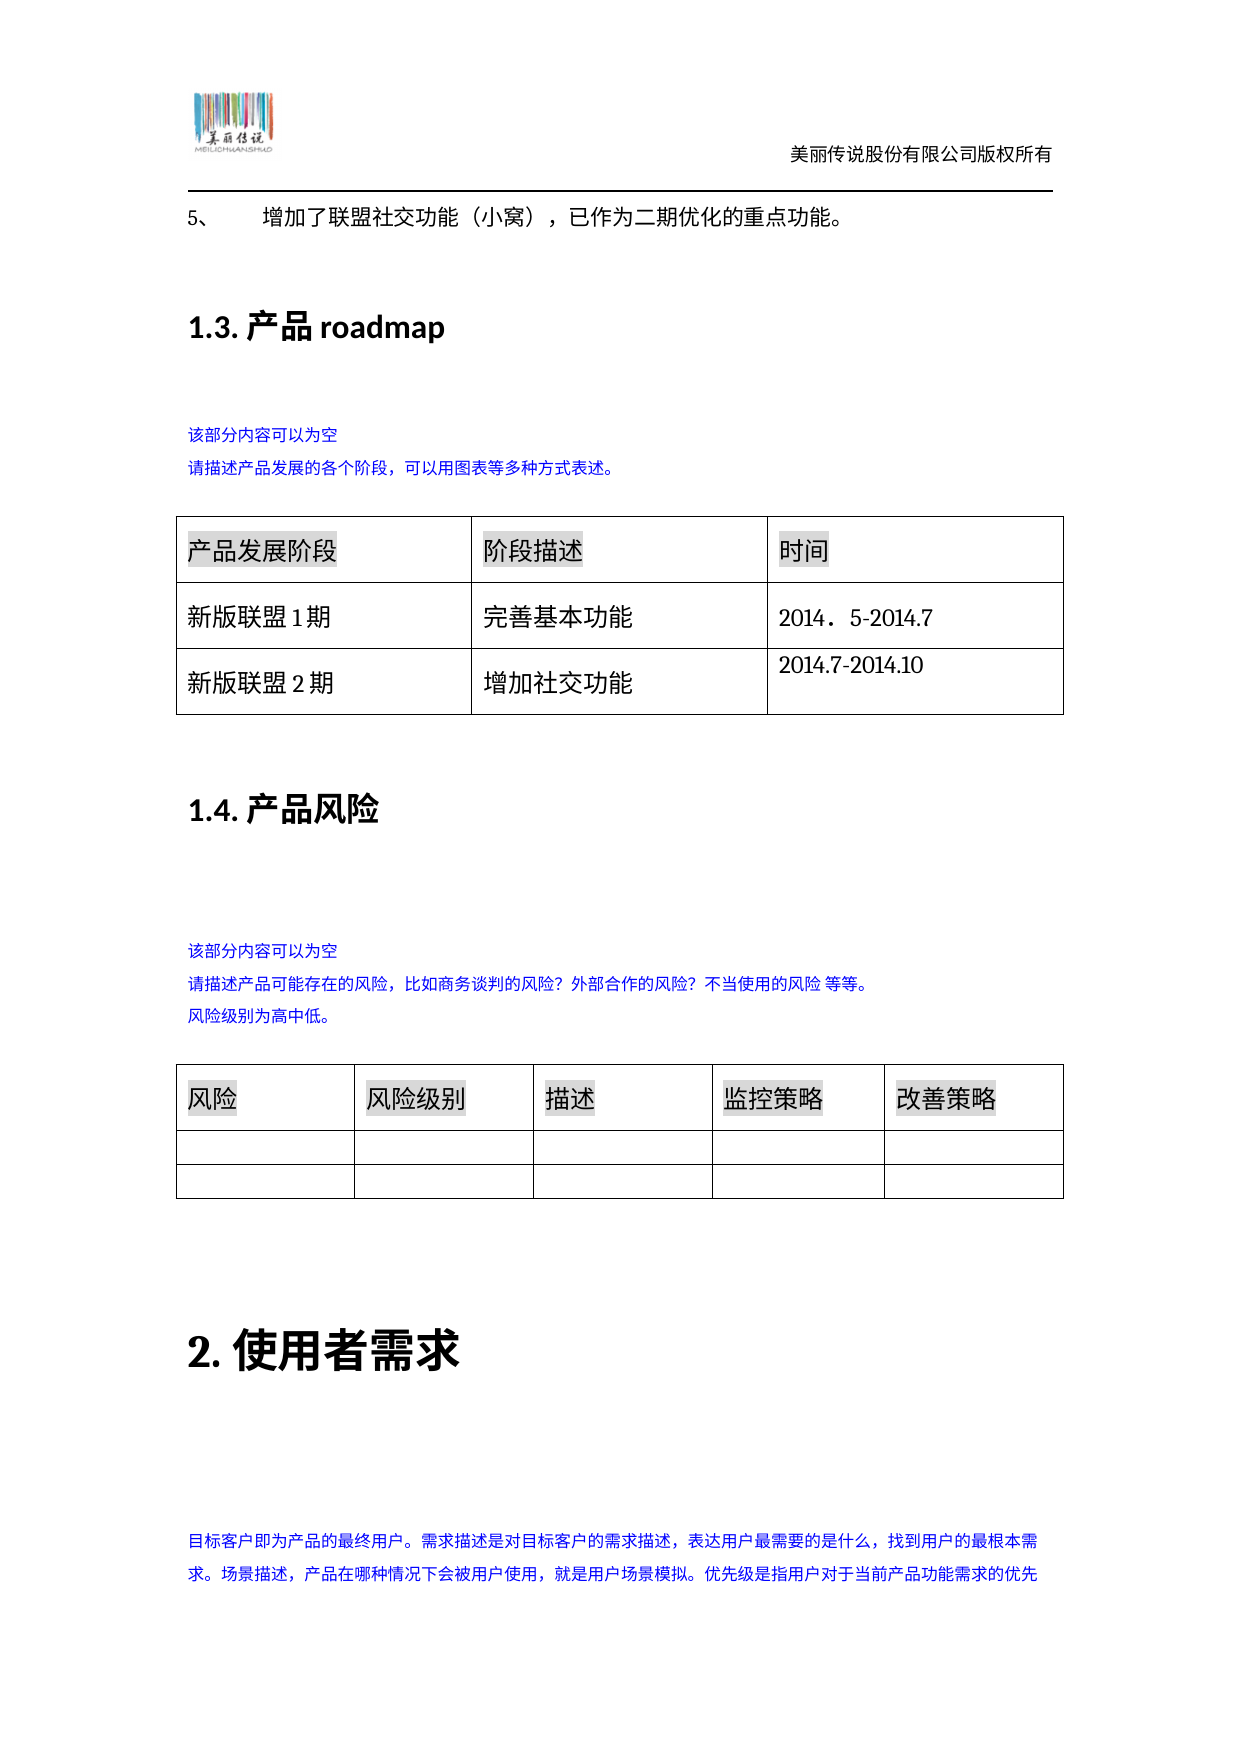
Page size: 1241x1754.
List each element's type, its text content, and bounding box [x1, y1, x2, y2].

table_cell [534, 1131, 712, 1164]
table_cell 新版联盟1期 [177, 583, 471, 648]
table_header 时间 [768, 517, 1063, 582]
table_cell [713, 1131, 884, 1164]
table_header 阶段描述 [472, 517, 767, 582]
table_cell [885, 1131, 1063, 1164]
table_cell 增加社交功能 [472, 649, 767, 714]
table_cell [177, 1131, 354, 1164]
text 风险级别为高中低。 [187, 999, 1053, 1032]
table_cell [355, 1165, 533, 1197]
text 该部分内容可以为空 [187, 418, 1053, 451]
text 请描述产品可能存在的风险，比如商务谈判的风险？外部合作的风险？不当使用的风险 等等。 [187, 967, 1053, 999]
table_header 风险 [177, 1065, 354, 1130]
table_header 产品发展阶段 [177, 517, 471, 582]
table_cell 2014．5-2014.7 [768, 583, 1063, 648]
subtitle 产品roadmap [187, 291, 1053, 356]
picture [187, 88, 282, 161]
table_header 描述 [534, 1065, 712, 1130]
text 该部分内容可以为空 [187, 934, 1053, 967]
table_cell 2014.7-2014.10 [768, 649, 1063, 714]
subtitle 产品风险 [187, 774, 1053, 839]
table_cell [177, 1165, 354, 1197]
table_cell [534, 1165, 712, 1197]
table_cell [355, 1131, 533, 1164]
text 请描述产品发展的各个阶段，可以用图表等多种方式表述。 [187, 451, 1053, 483]
subtitle 使用者需求 [187, 1299, 1053, 1396]
table_cell [885, 1165, 1063, 1197]
table_cell [713, 1165, 884, 1197]
table_header 改善策略 [885, 1065, 1063, 1130]
table_cell 完善基本功能 [472, 583, 767, 648]
list 增加了联盟社交功能（小窝），已作为二期优化的重点功能。 [187, 199, 1053, 232]
table_cell 新版联盟2期 [177, 649, 471, 714]
table_header 风险级别 [355, 1065, 533, 1130]
text 目标客户即为产品的最终用户。 需求描述是对目标客户的需求描述，表达用户最需要的是什么，找到用户的最根本需求。 场景描述，产品在哪种情况下会被用户使用，就是用户场景模拟。 优先级是指用户对于当前产品功能需求的优先级，哪些是用户最想要的功能优先级则排前。 [187, 1524, 1053, 1589]
table_header 监控策略 [713, 1065, 884, 1130]
